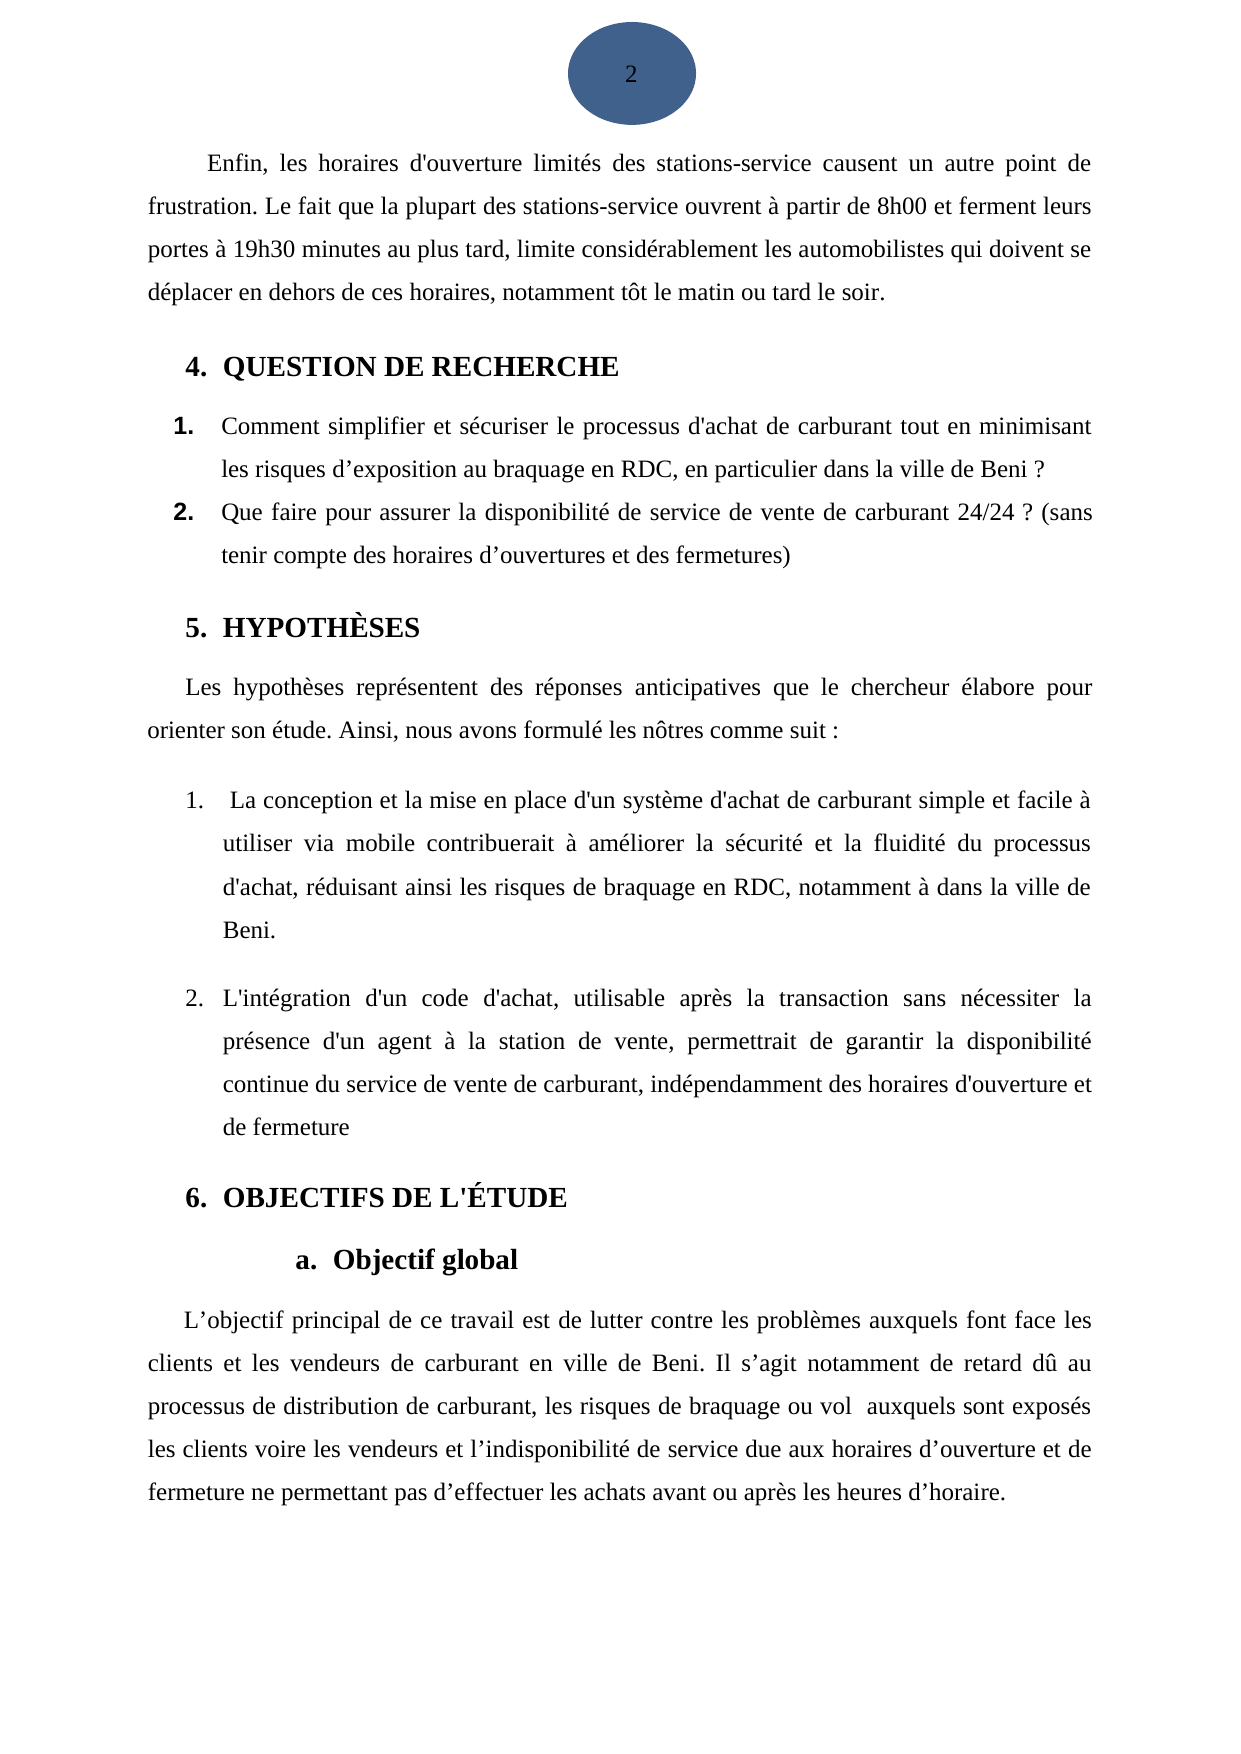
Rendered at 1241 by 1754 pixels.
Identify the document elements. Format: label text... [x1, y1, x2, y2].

list L'intégration d'un code d'achat, utilisable après la transaction sans nécessiter la présence d'un agent à la station de vente, permettrait de garantir la disponibilité continue du service de vente de carburant, indépendamment des horaires d'ouverture et de fermeture [185, 983, 1093, 1141]
subtitle Objectif global [295, 1242, 1093, 1276]
list La conception et la mise en place d'un système d'achat de carburant simple et facile à utiliser via mobile contribuerait à améliorer la sécurité et la fluidité du processus d'achat, réduisant ainsi les risques de braquage en RDC, notamment à dans la ville de Beni. [185, 785, 1093, 943]
subtitle Objectifs de l'étude [185, 1180, 1094, 1214]
list Que faire pour assurer la disponibilité de service de vente de carburant 24/24 ? (sans tenir compte des horaires d’ouvertures et des fermetures) [183, 497, 1093, 569]
text Les hypothèses représentent des réponses anticipatives que le chercheur élabore pour orienter son étude. Ainsi, nous avons formulé les nôtres comme suit : [147, 672, 1093, 744]
text L’objectif principal de ce travail est de lutter contre les problèmes auxquels font face les clients et les vendeurs de carburant en ville de Beni. Il s’agit notamment de retard dû au processus de distribution de carburant, les risques de braquage ou vol auxquels sont exposés les clients voire les vendeurs et l’indisponibilité de service due aux horaires d’ouverture et de fermeture ne permettant pas d’effectuer les achats avant ou après les heures d’horaire. [148, 1305, 1093, 1506]
subtitle Hypothèses [185, 611, 1094, 644]
subtitle QUESTION DE RECHERCHE [185, 349, 1094, 383]
list Comment simplifier et sécuriser le processus d'achat de carburant tout en minimisant les risques d’exposition au braquage en RDC, en particulier dans la ville de Beni ? [183, 411, 1093, 483]
text Enfin, les horaires d'ouverture limités des stations-service causent un autre point de frustration. Le fait que la plupart des stations-service ouvrent à partir de 8h00 et ferment leurs portes à 19h30 minutes au plus tard, limite considérablement les automobilistes qui doivent se déplacer en dehors de ces horaires, notamment tôt le matin ou tard le soir. [148, 148, 1093, 306]
